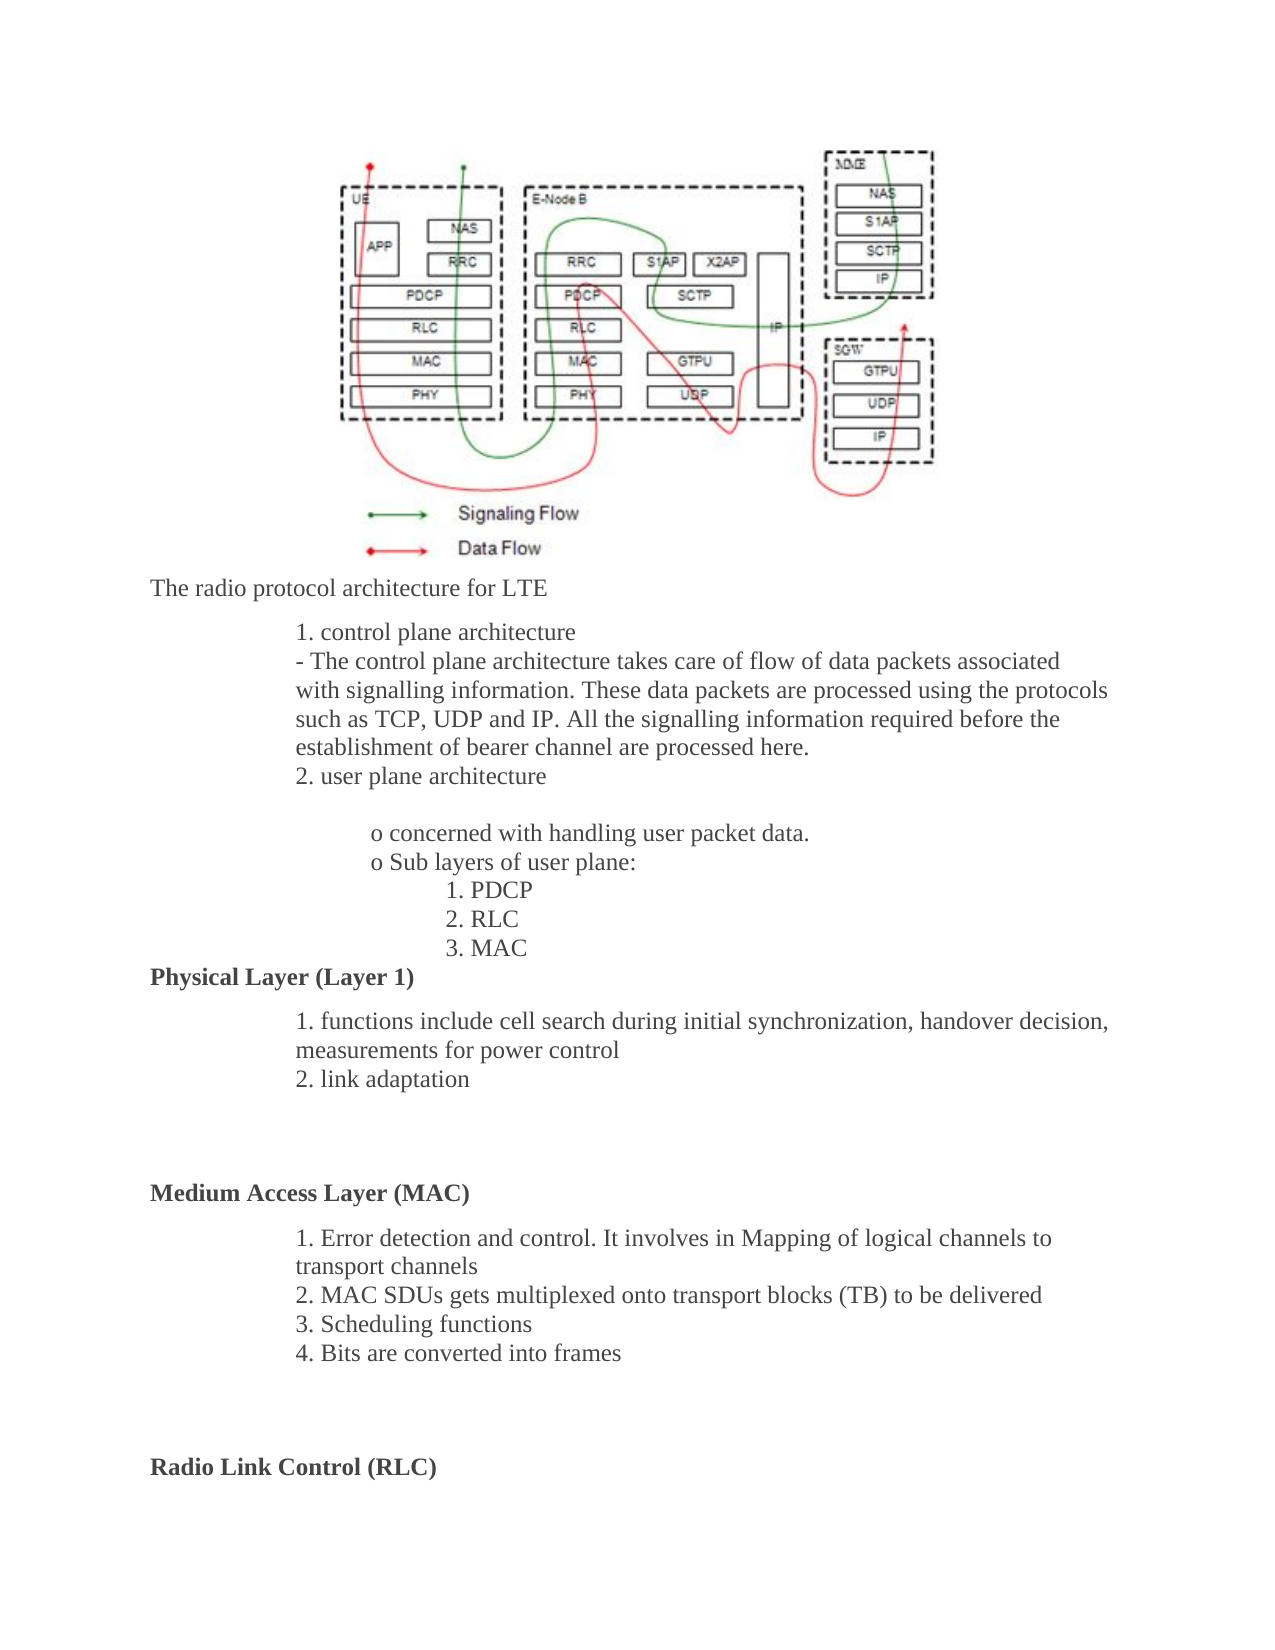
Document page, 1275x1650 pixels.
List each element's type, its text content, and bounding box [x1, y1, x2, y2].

text Medium Access Layer (MAC) [150, 1178, 1109, 1207]
text 1. control plane architecture - The control plane architecture takes care of flow of data packets associated with signalling information. These data packets are processed using the protocols such as TCP, UDP and IP. All the signalling information required before the establishment of bearer channel are processed here. 2. user plane architecture [295, 617, 1109, 818]
text 1. Error detection and control. It involves in Mapping of logical channels to transport channels 2. MAC SDUs gets multiplexed onto transport blocks (TB) to be delivered 3. Scheduling functions 4. Bits are converted into frames [295, 1223, 1109, 1366]
text 1. PDCP 2. RLC 3. MAC [445, 876, 1109, 962]
text Radio Link Control (RLC) [150, 1452, 1109, 1481]
text The radio protocol architecture for LTE [150, 573, 1109, 602]
text 1. functions include cell search during initial synchronization, handover decision, measurements for power control 2. link adaptation [295, 1006, 1109, 1092]
text o concerned with handling user packet data. o Sub layers of user plane: [370, 818, 1109, 876]
picture [314, 150, 946, 558]
text Physical Layer (Layer 1) [150, 962, 1109, 991]
